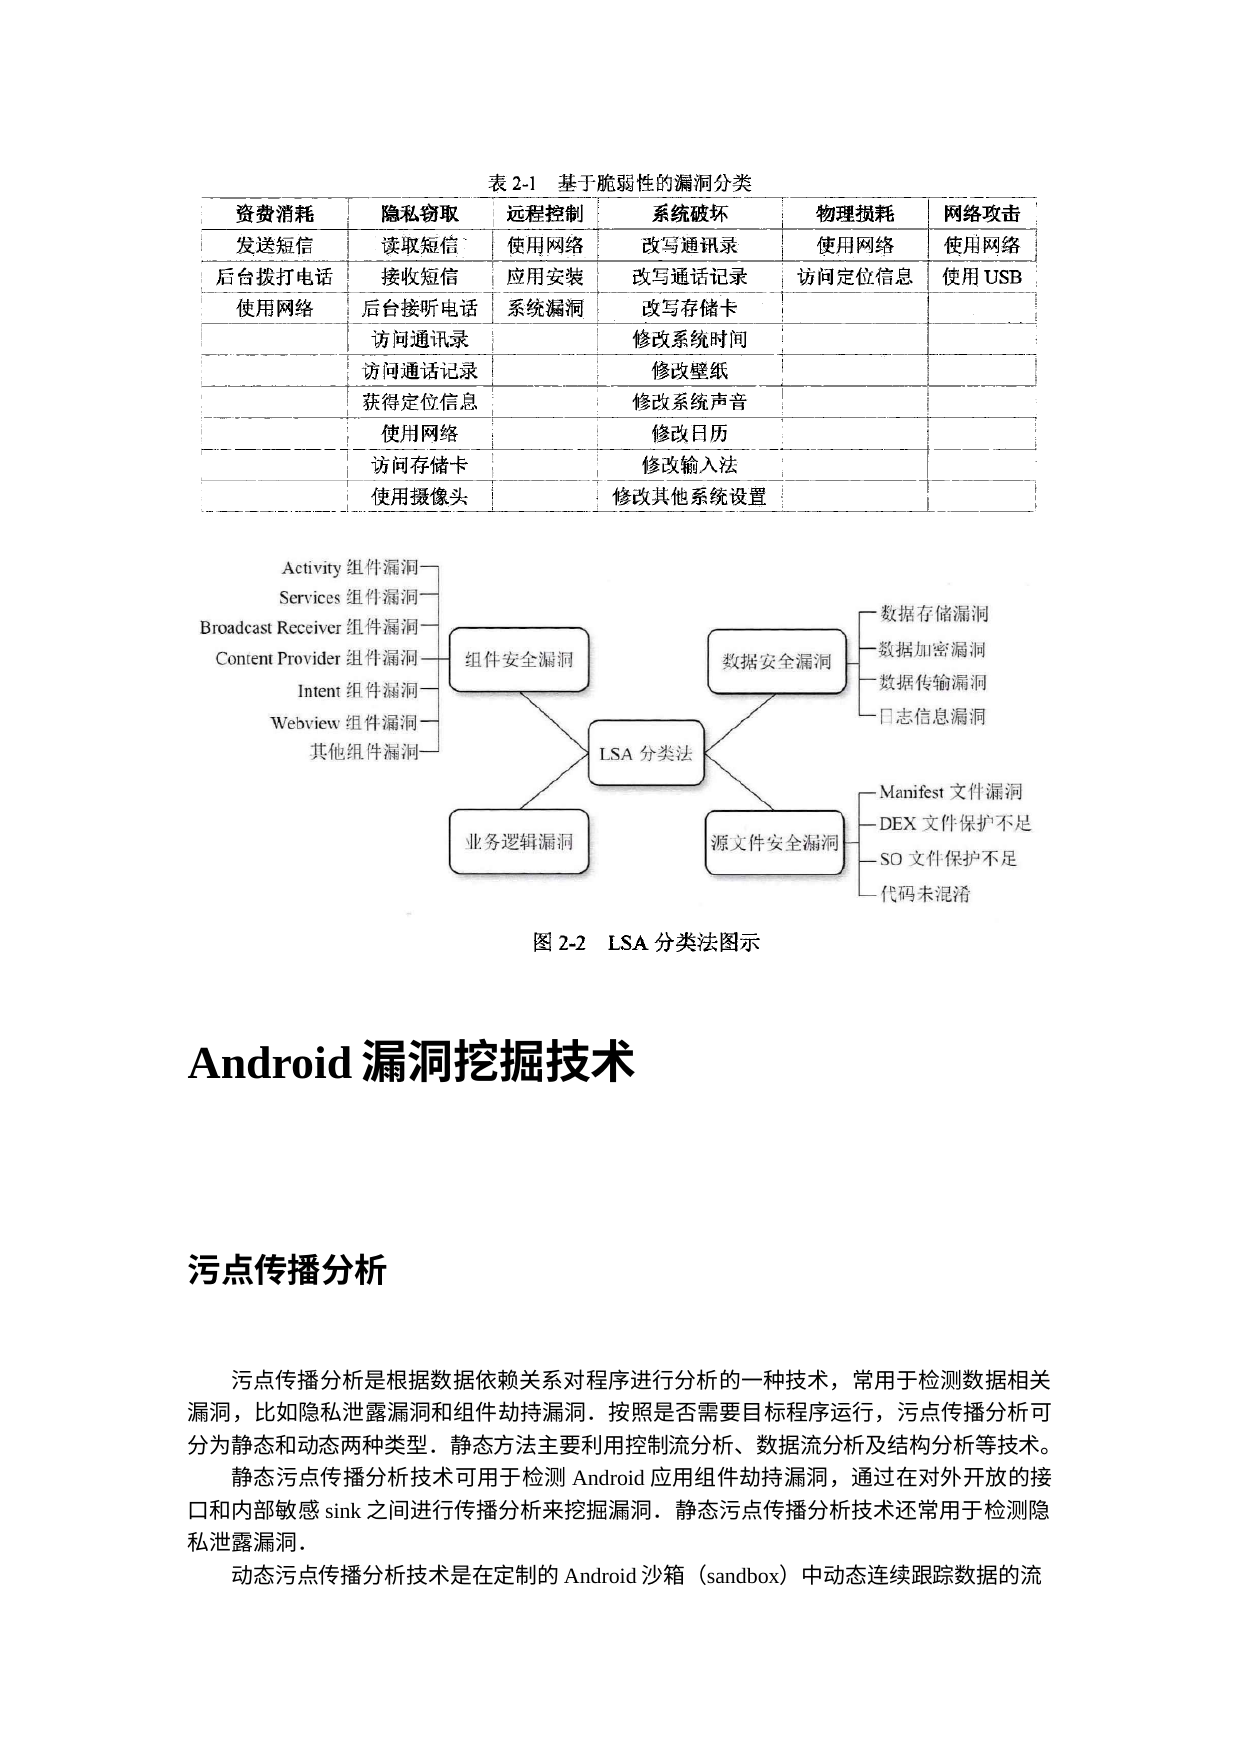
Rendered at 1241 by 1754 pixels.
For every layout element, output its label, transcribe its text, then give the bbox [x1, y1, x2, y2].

text 静态污点传播分析技术可用于检测Android应用组件劫持漏洞，通过在对外开放的接口和内部敏感sink之间进行传播分析来挖掘漏洞．静态污点传播分析技术还常用于检测隐私泄露漏洞． [187, 1460, 1053, 1557]
picture [187, 552, 1053, 969]
picture [187, 162, 1053, 521]
subtitle Android漏洞挖掘技术 [187, 1010, 1053, 1107]
subtitle 污点传播分析 [187, 1235, 1053, 1300]
text 动态污点传播分析技术是在定制的Android沙箱（sandbox）中动态连续跟踪数据的流 [187, 1557, 1053, 1590]
text 污点传播分析是根据数据依赖关系对程序进行分析的一种技术，常用于检测数据相关漏洞，比如隐私泄露漏洞和组件劫持漏洞．按照是否需要目标程序运行，污点传播分析可分为静态和动态两种类型．静态方法主要利用控制流分析、数据流分析及结构分析等技术。 [187, 1362, 1053, 1460]
